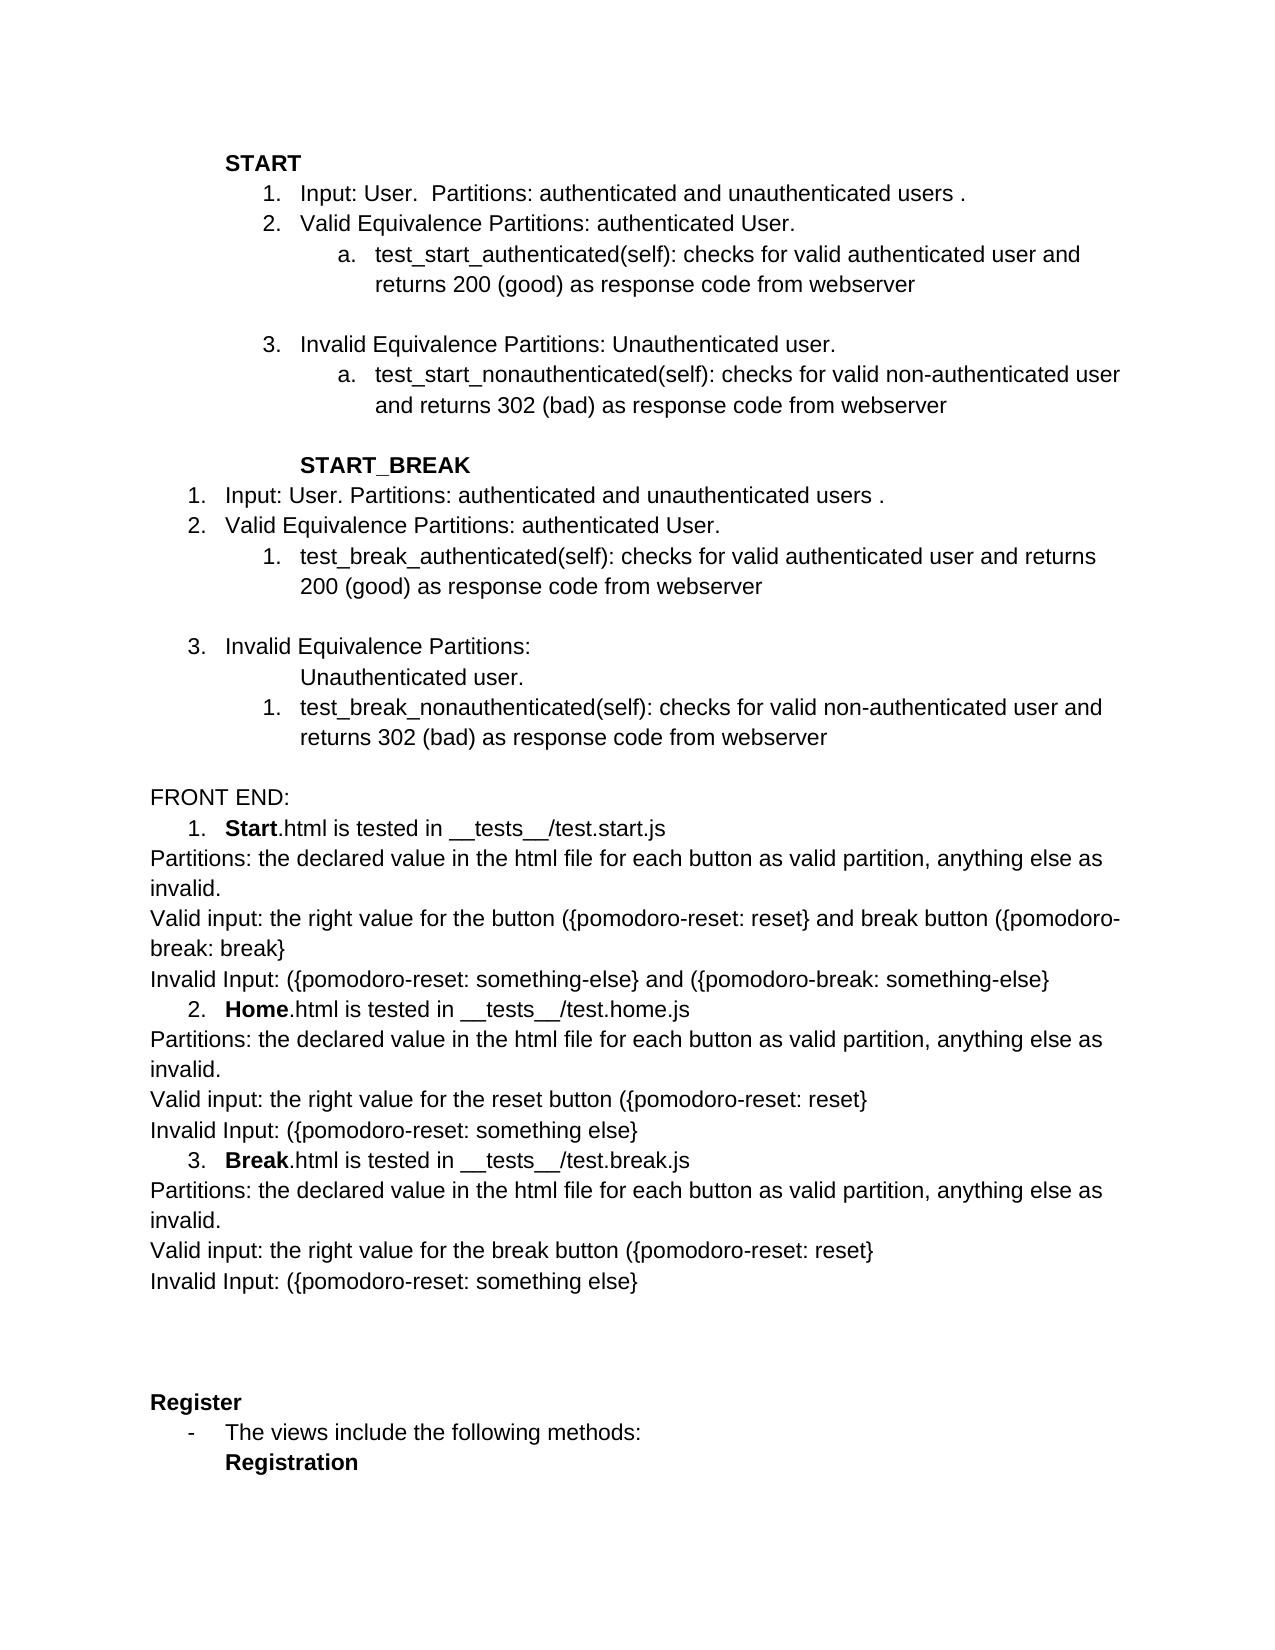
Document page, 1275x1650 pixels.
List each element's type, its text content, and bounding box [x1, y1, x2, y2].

text START_BREAK [300, 452, 1125, 478]
list test_start_nonauthenticated(self): checks for valid non-authenticated user and returns 302 (bad) as response code from webserver [337, 361, 1125, 418]
list Invalid Equivalence Partitions: Unauthenticated user. [262, 331, 1125, 358]
list Valid Equivalence Partitions: authenticated User. [262, 210, 1125, 237]
text Partitions: the declared value in the html file for each button as valid partition, anything else as invalid. [150, 1177, 1125, 1234]
text Invalid Input: ({pomodoro-reset: something else} [150, 1268, 1125, 1294]
list test_start_authenticated(self): checks for valid authenticated user and returns 200 (good) as response code from webserver [337, 241, 1125, 297]
text Partitions: the declared value in the html file for each button as valid partition, anything else as invalid. [150, 845, 1125, 901]
text Invalid Input: ({pomodoro-reset: something else} [150, 1117, 1125, 1143]
list test_break_nonauthenticated(self): checks for valid non-authenticated user and returns 302 (bad) as response code from webserver [262, 694, 1125, 750]
text Invalid Input: ({pomodoro-reset: something-else} and ({pomodoro-break: something-else} [150, 966, 1125, 992]
list test_break_authenticated(self): checks for valid authenticated user and returns 200 (good) as response code from webserver [262, 543, 1125, 599]
text Partitions: the declared value in the html file for each button as valid partition, anything else as invalid. [150, 1026, 1125, 1083]
text Valid input: the right value for the button ({pomodoro-reset: reset} and break button ({pomodoro-break: break} [150, 905, 1125, 962]
text Unauthenticated user. [300, 663, 1125, 690]
text Registration [150, 1449, 1125, 1475]
list Invalid Equivalence Partitions: [187, 633, 1125, 660]
text START [150, 150, 1125, 176]
text Register [150, 1388, 1125, 1415]
list Break.html is tested in __tests__/test.break.js [187, 1147, 1125, 1173]
text FRONT END: [150, 784, 1125, 811]
list The views include the following methods: [187, 1419, 1125, 1445]
list Input: User. Partitions: authenticated and unauthenticated users . [187, 482, 1125, 509]
list Home.html is tested in __tests__/test.home.js [187, 996, 1125, 1022]
text Valid input: the right value for the reset button ({pomodoro-reset: reset} [150, 1086, 1125, 1113]
list Input: User. Partitions: authenticated and unauthenticated users . [262, 180, 1125, 207]
list Start.html is tested in __tests__/test.start.js [187, 814, 1125, 841]
list Valid Equivalence Partitions: authenticated User. [187, 512, 1125, 539]
text Valid input: the right value for the break button ({pomodoro-reset: reset} [150, 1237, 1125, 1264]
